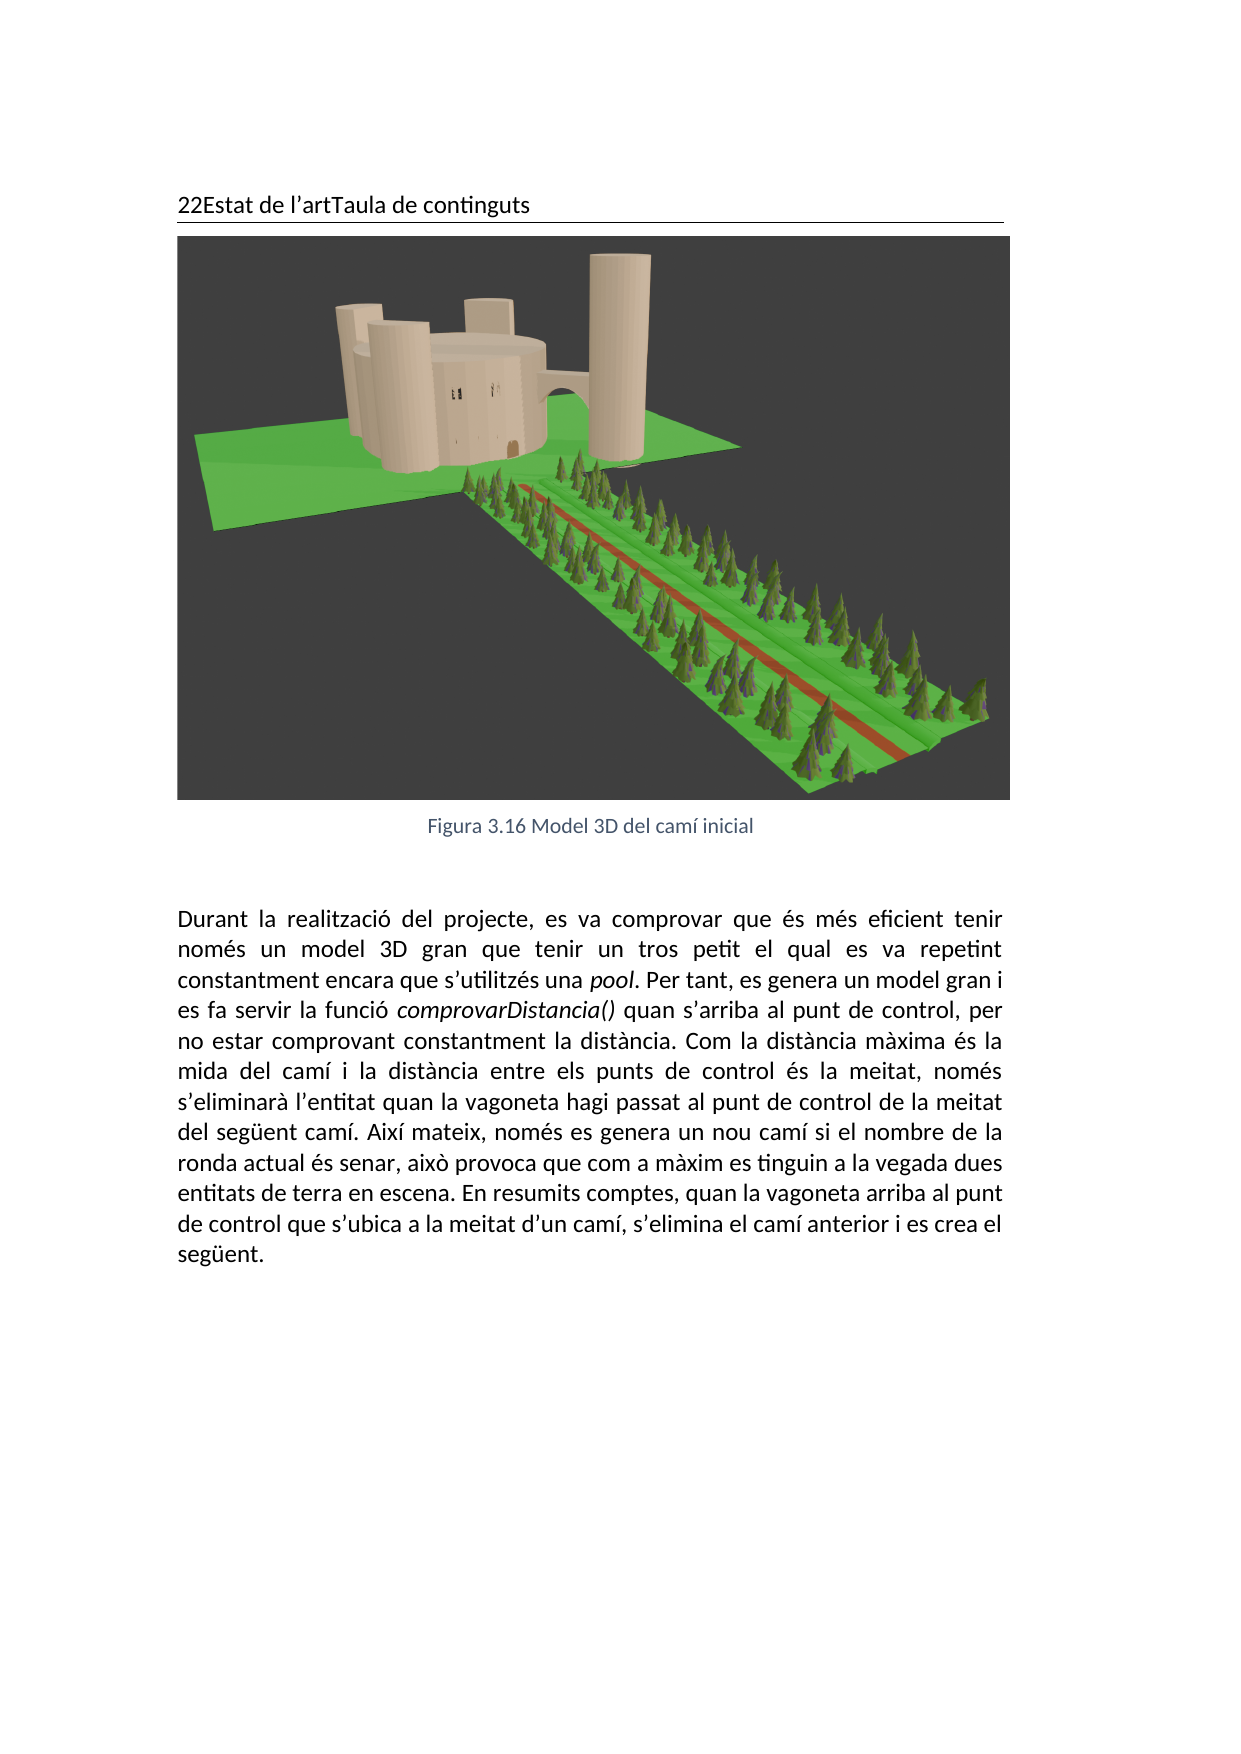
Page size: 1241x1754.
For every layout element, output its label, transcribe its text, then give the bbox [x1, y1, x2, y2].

picture [177, 236, 1010, 800]
text Durant la realització del projecte, es va comprovar que és més eficient tenir només un model 3D gran que tenir un tros petit el qual es va repetint constantment encara que s’utilitzés una pool. Per tant, es genera un model gran i es fa servir la funció comprovarDistancia() quan s’arriba al punt de control, per no estar comprovant constantment la distància. Com la distància màxima és la mida del camí i la distància entre els punts de control és la meitat, només s’eliminarà l’entitat quan la vagoneta hagi passat al punt de control de la meitat del següent camí. Així mateix, només es genera un nou camí si el nombre de la ronda actual és senar, això provoca que com a màxim es tinguin a la vegada dues entitats de terra en escena. En resumits comptes, quan la vagoneta arriba al punt de control que s’ubica a la meitat d’un camí, s’elimina el camí anterior i es crea el següent. [177, 903, 1004, 1269]
